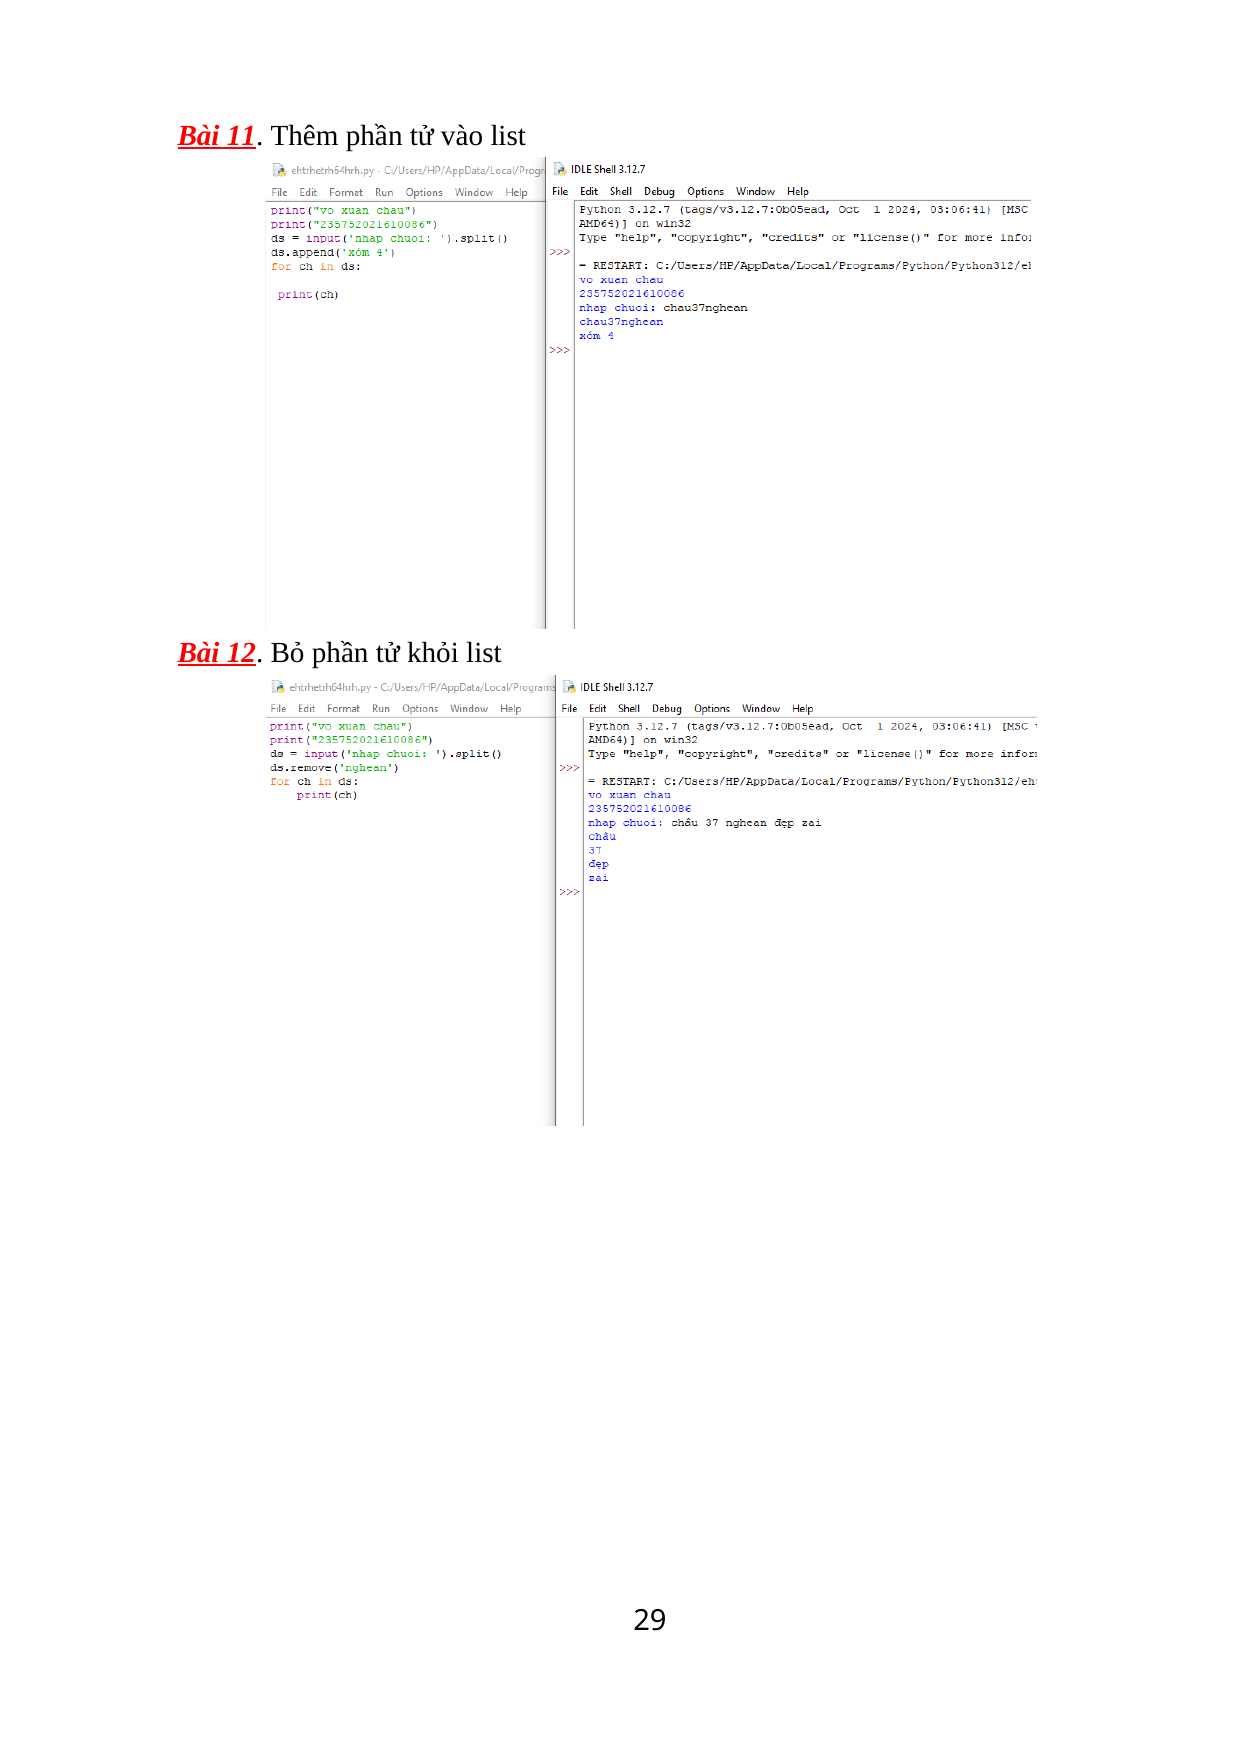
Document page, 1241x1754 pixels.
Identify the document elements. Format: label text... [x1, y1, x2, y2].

picture [265, 675, 1037, 1126]
text Bài 11. Thêm phần tử vào list [177, 118, 1122, 152]
text Bài 12. Bỏ phần tử khỏi list [177, 635, 1122, 669]
picture [265, 157, 1031, 629]
